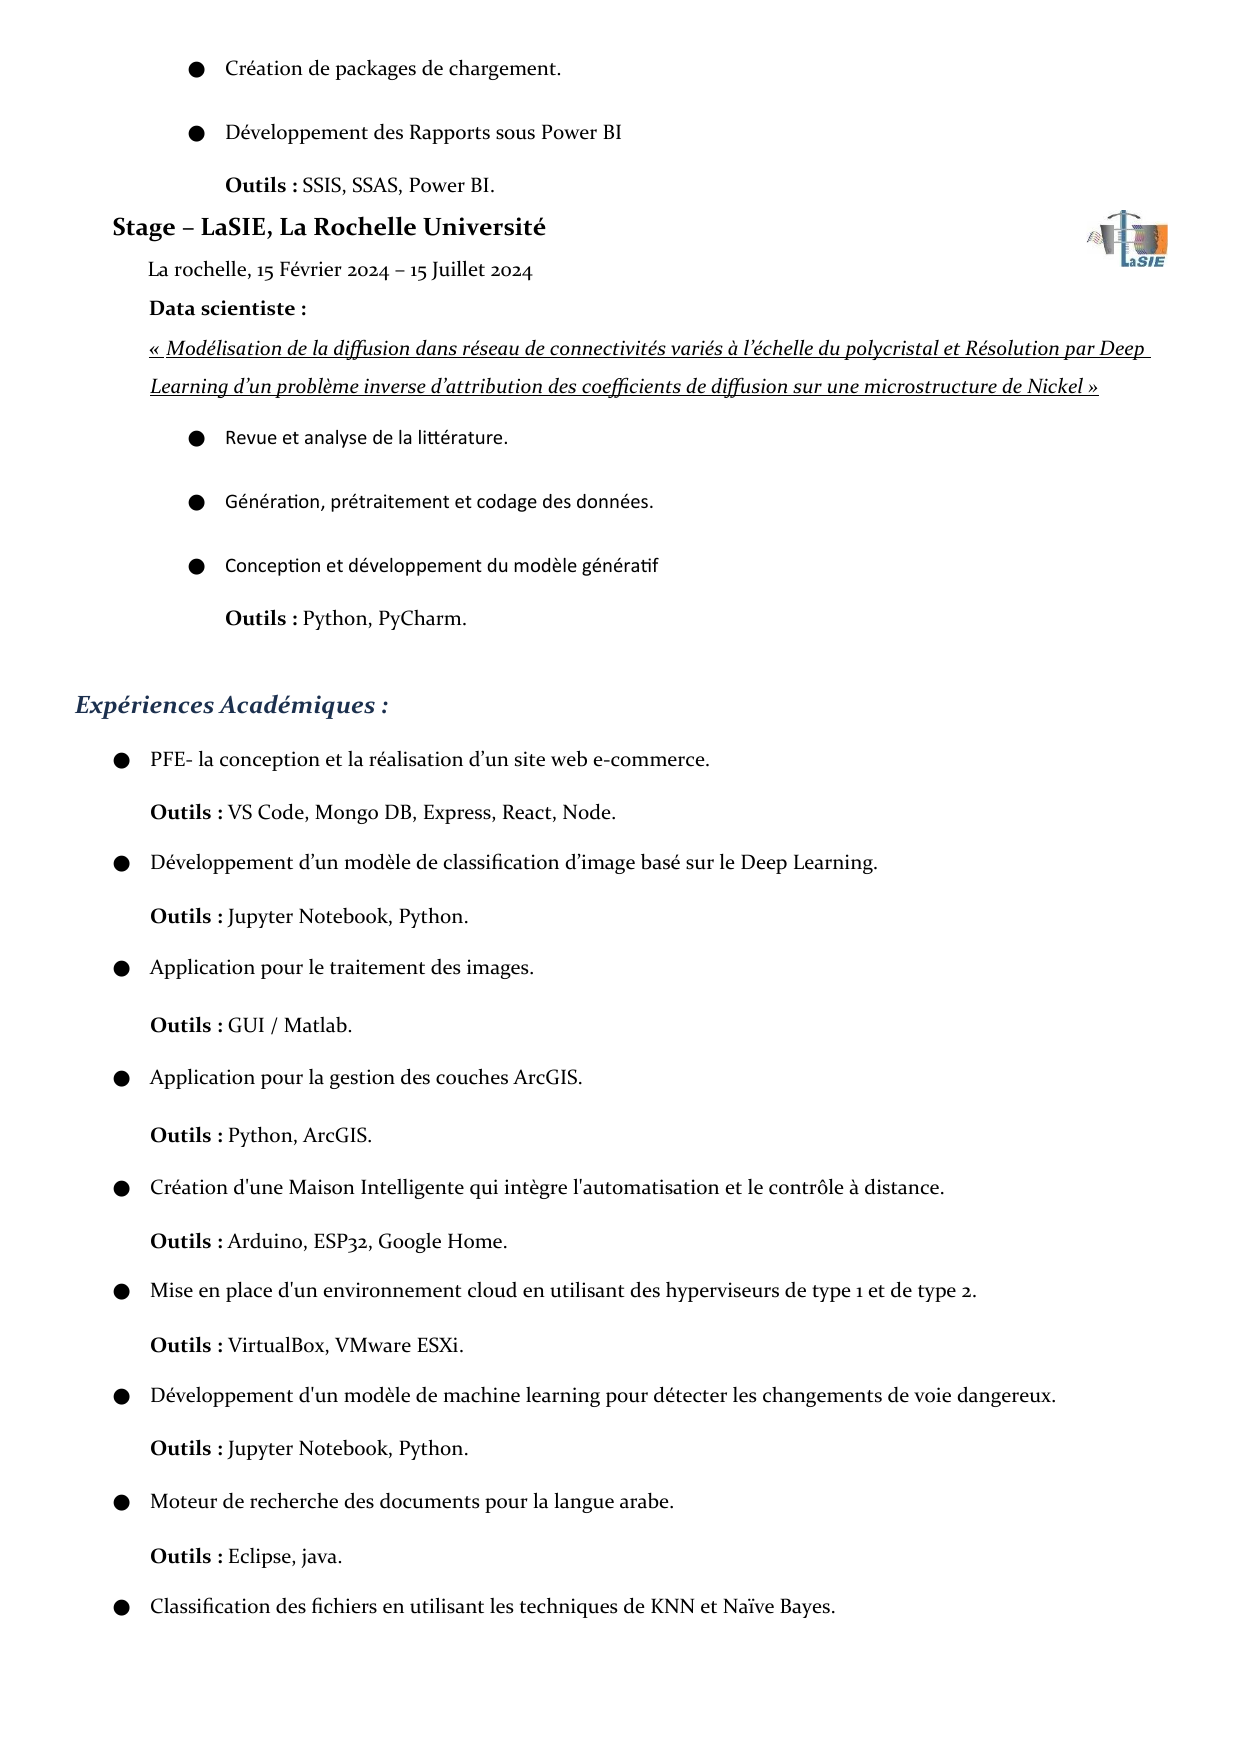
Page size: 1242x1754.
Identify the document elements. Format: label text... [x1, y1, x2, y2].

text Outils : Python, ArcGIS. [150, 1122, 1170, 1147]
list Création de packages de chargement. [187, 44, 1124, 87]
list Revue et analyse de la littérature. [187, 413, 1124, 456]
picture [1086, 210, 1168, 267]
list Application pour le traitement des images. [112, 944, 1170, 987]
list Développement des Rapports sous Power BI [187, 108, 1124, 151]
text Outils : Python, PyCharm. [225, 606, 1170, 631]
text Outils : Jupyter Notebook, Python. [150, 1436, 1170, 1461]
list Mise en place d'un environnement cloud en utilisant des hyperviseurs de type 1 et de type 2. [112, 1267, 1170, 1310]
list Conception et développement du modèle génératif [187, 541, 1124, 584]
list Développement d'un modèle de machine learning pour détecter les changements de voie dangereux. [112, 1372, 1170, 1414]
list Moteur de recherche des documents pour la langue arabe. [112, 1478, 1170, 1520]
text « Modélisation de la diffusion dans réseau de connectivités variés à l’échelle du polycristal et Résolution par Deep Learning d’un problème inverse d’attribution des coefficients de diffusion sur une microstructure de Nickel » [149, 335, 1170, 398]
list Création d'une Maison Intelligente qui intègre l'automatisation et le contrôle à distance. [112, 1164, 1170, 1206]
list Génération, prétraitement et codage des données. [187, 477, 1124, 520]
subtitle Expériences Académiques : [74, 689, 1170, 720]
text Outils : GUI / Matlab. [150, 1012, 1170, 1037]
text Outils : Eclipse, java. [150, 1543, 1170, 1568]
text Data scientiste : [149, 295, 1170, 320]
text Outils : VirtualBox, VMware ESXi. [150, 1332, 1170, 1358]
text Outils : VS Code, Mongo DB, Express, React, Node. [150, 799, 1170, 825]
text Outils : Jupyter Notebook, Python. [150, 904, 1170, 929]
text La rochelle, 15 Février 2024 – 15 Juillet 2024 [147, 256, 1124, 282]
list Classification des fichiers en utilisant les techniques de KNN et Naïve Bayes. [112, 1583, 1170, 1626]
list PFE- la conception et la réalisation d’un site web e-commerce. [112, 735, 1170, 778]
text Outils : SSIS, SSAS, Power BI. [225, 172, 1170, 198]
text Outils : Arduino, ESP32, Google Home. [150, 1228, 1170, 1253]
text Stage – LaSIE, La Rochelle Université [112, 211, 1086, 241]
list Développement d’un modèle de classification d’image basé sur le Deep Learning. [112, 838, 1170, 881]
list Application pour la gestion des couches ArcGIS. [112, 1054, 1170, 1097]
